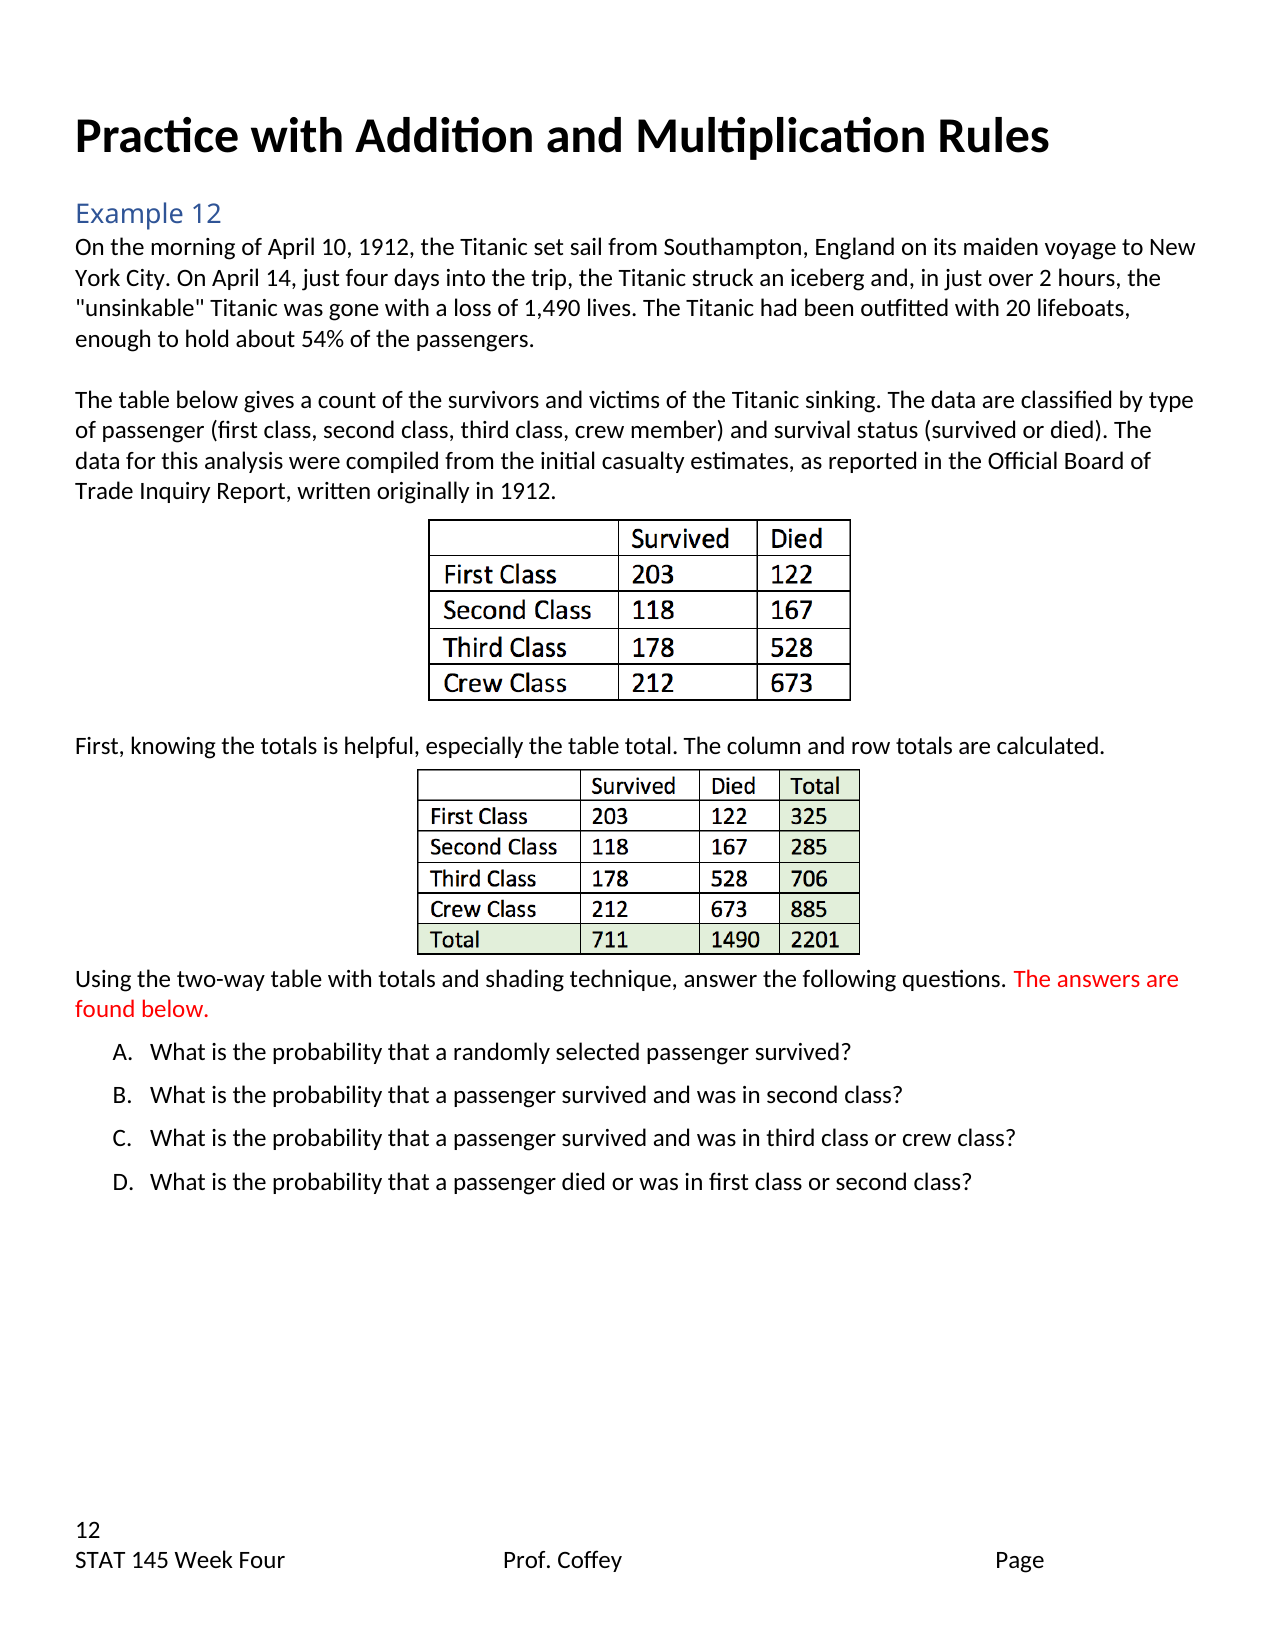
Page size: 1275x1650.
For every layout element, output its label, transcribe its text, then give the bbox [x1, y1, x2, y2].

subtitle Using the two-way table with totals and shading technique, answer the following questions. The answers are found below. [75, 963, 1200, 1024]
subtitle What is the probability that a randomly selected passenger survived? [112, 1037, 1200, 1067]
subtitle ​Example 12 [75, 194, 1200, 231]
text The table below gives a count of the survivors and victims of the Titanic sinking. The data are classified by type of passenger (first class, second class, third class, crew member) and survival status (survived or died). The data for this analysis were compiled from the initial casualty estimates, as reported in the Official Board of Trade Inquiry Report, written originally in 1912. [75, 384, 1200, 506]
text On the morning of April 10, 1912, the Titanic set sail from Southampton, England on its maiden voyage to New York City. On April 14, just four days into the trip, the Titanic struck an iceberg and, in just over 2 hours, the "unsinkable" Titanic was gone with a loss of 1,490 lives. The Titanic had been outfitted with 20 lifeboats, enough to hold about 54% of the passengers. [75, 231, 1200, 353]
subtitle ​What is the probability that a passenger died or was in first class or second class? [112, 1166, 1200, 1196]
subtitle Practice with Addition and Multiplication Rules [75, 104, 1200, 165]
subtitle What is the probability that a passenger survived and was in third class or crew class? [112, 1123, 1200, 1153]
picture [405, 760, 870, 963]
text First, knowing the totals is helpful, especially the table total. The column and row totals are calculated. [75, 719, 1200, 760]
picture [414, 506, 861, 719]
subtitle What is the probability that a passenger survived and was in second class? [112, 1079, 1200, 1110]
